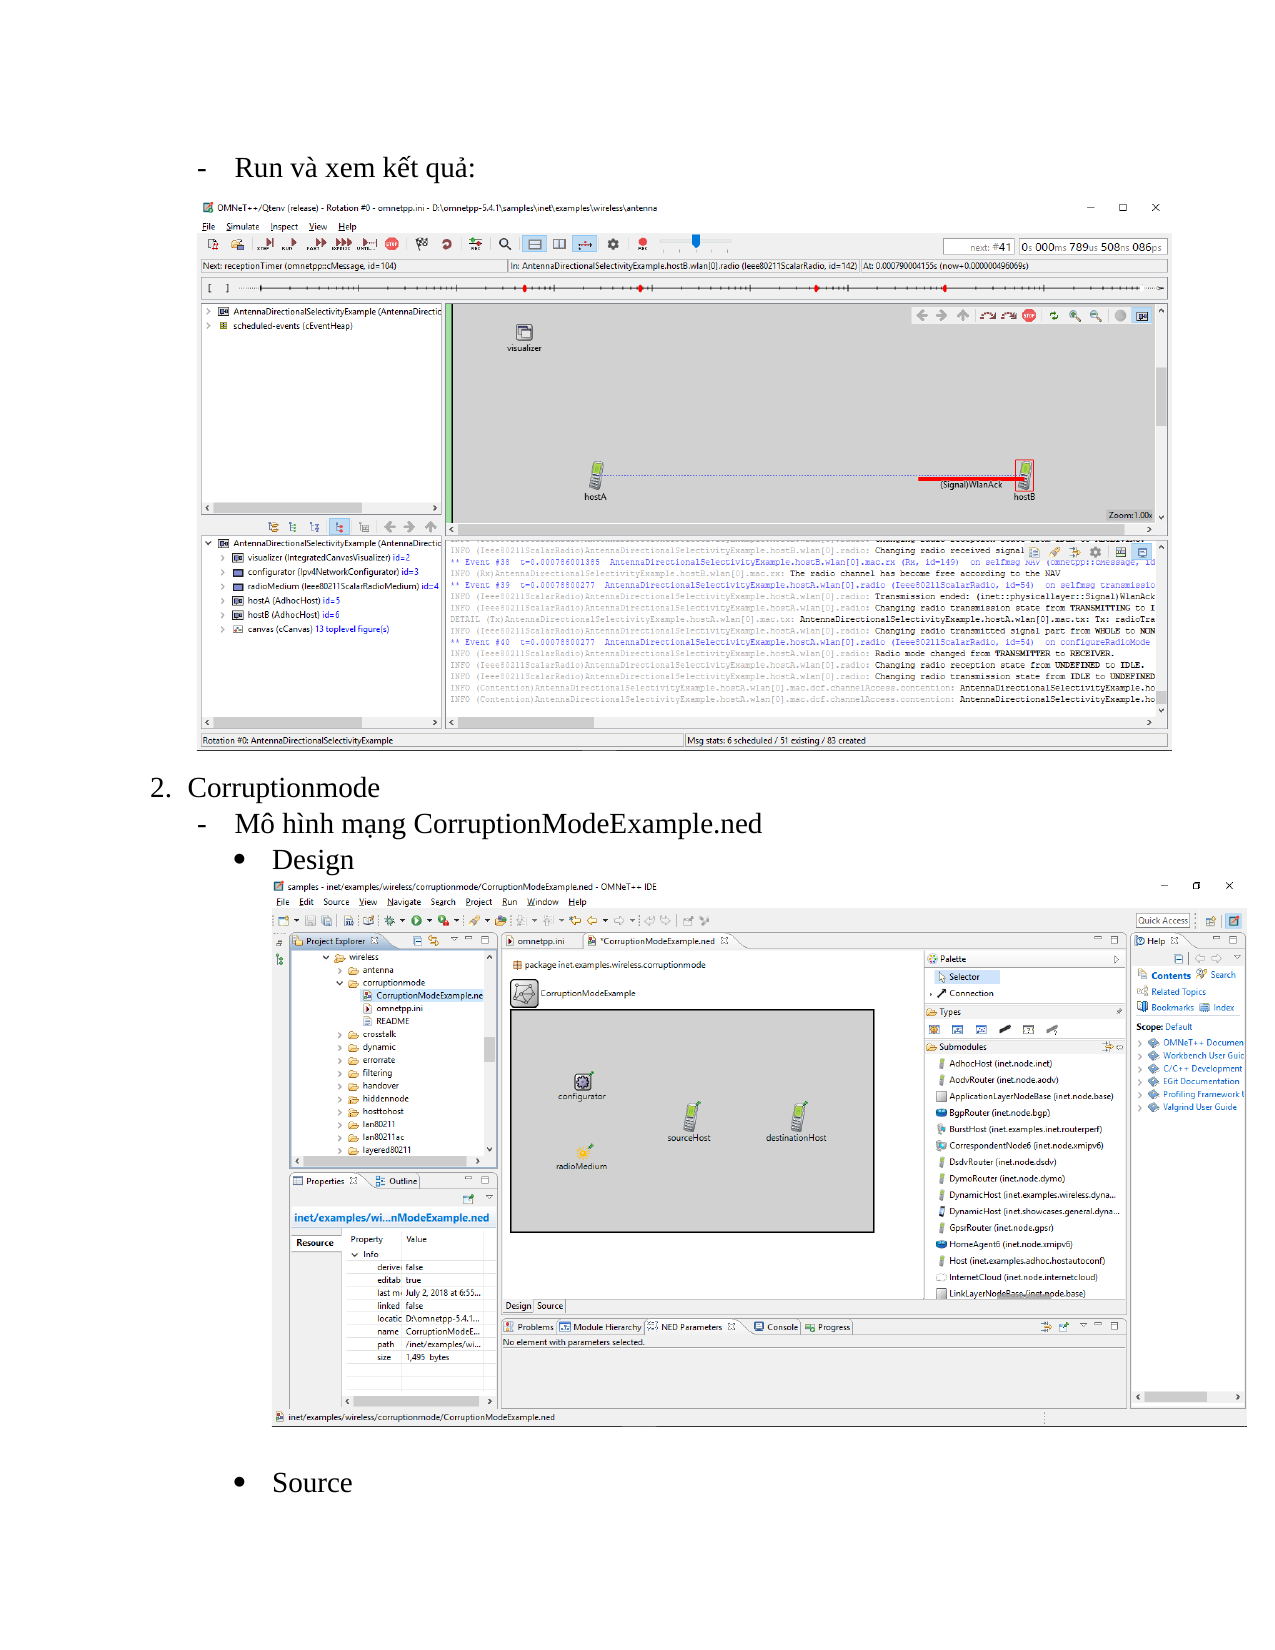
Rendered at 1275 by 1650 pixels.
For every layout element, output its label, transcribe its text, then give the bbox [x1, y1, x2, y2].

list Corruptionmode [150, 770, 1125, 803]
list Run và xem kết quả: [197, 150, 1125, 183]
picture [271, 878, 1247, 1427]
picture [196, 202, 1172, 751]
list Source [234, 1465, 1125, 1498]
list Design [234, 842, 1125, 876]
list Mô hình mạng CorruptionModeExample.ned [197, 806, 1125, 839]
